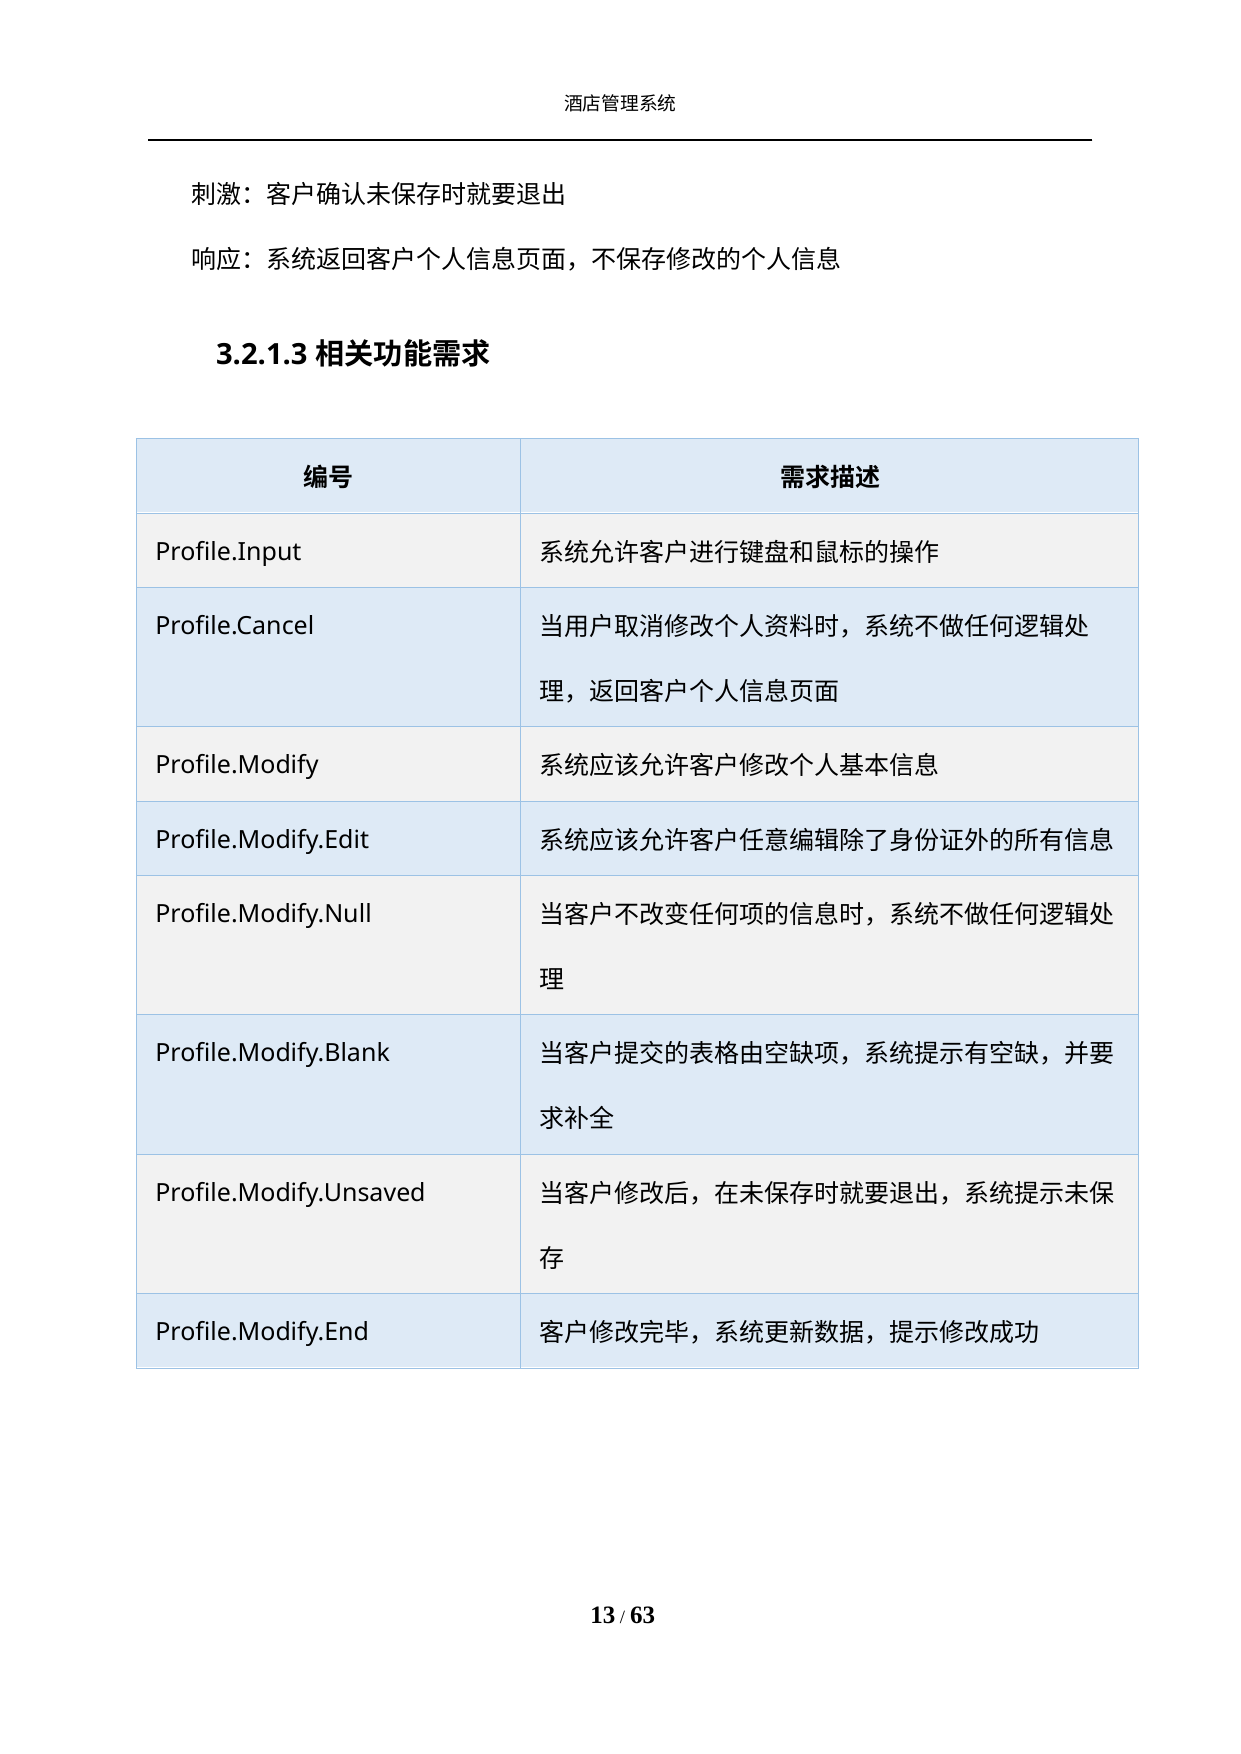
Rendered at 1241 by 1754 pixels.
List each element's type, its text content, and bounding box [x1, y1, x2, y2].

table_cell Profile.Modify [137, 727, 520, 801]
table_cell 系统应该允许客户任意编辑除了身份证外的所有信息 [521, 802, 1138, 875]
table_cell Profile.Cancel [137, 588, 520, 726]
table_cell Profile.Modify.End [137, 1294, 520, 1367]
table_cell Profile.Modify.Edit [137, 802, 520, 875]
table_cell 系统应该允许客户修改个人基本信息 [521, 727, 1138, 801]
table_cell 当用户取消修改个人资料时，系统不做任何逻辑处理，返回客户个人信息页面 [521, 588, 1138, 726]
table_cell Profile.Input [137, 514, 520, 587]
table_cell 客户修改完毕，系统更新数据，提示修改成功 [521, 1294, 1138, 1367]
text 响应：系统返回客户个人信息页面，不保存修改的个人信息 [148, 225, 1092, 290]
table_cell Profile.Modify.Null [137, 876, 520, 1014]
table_header 编号 [137, 439, 520, 512]
text 刺激：客户确认未保存时就要退出 [148, 160, 1092, 225]
table_header 需求描述 [521, 439, 1138, 512]
table_cell 当客户提交的表格由空缺项，系统提示有空缺，并要求补全 [521, 1015, 1138, 1154]
table_cell 当客户不改变任何项的信息时，系统不做任何逻辑处理 [521, 876, 1138, 1014]
table_cell Profile.Modify.Unsaved [137, 1155, 520, 1293]
table_cell 当客户修改后，在未保存时就要退出，系统提示未保存 [521, 1155, 1138, 1293]
subtitle 3.2.1.3 相关功能需求 [148, 319, 1092, 384]
table_cell Profile.Modify.Blank [137, 1015, 520, 1154]
table_cell 系统允许客户进行键盘和鼠标的操作 [521, 514, 1138, 587]
